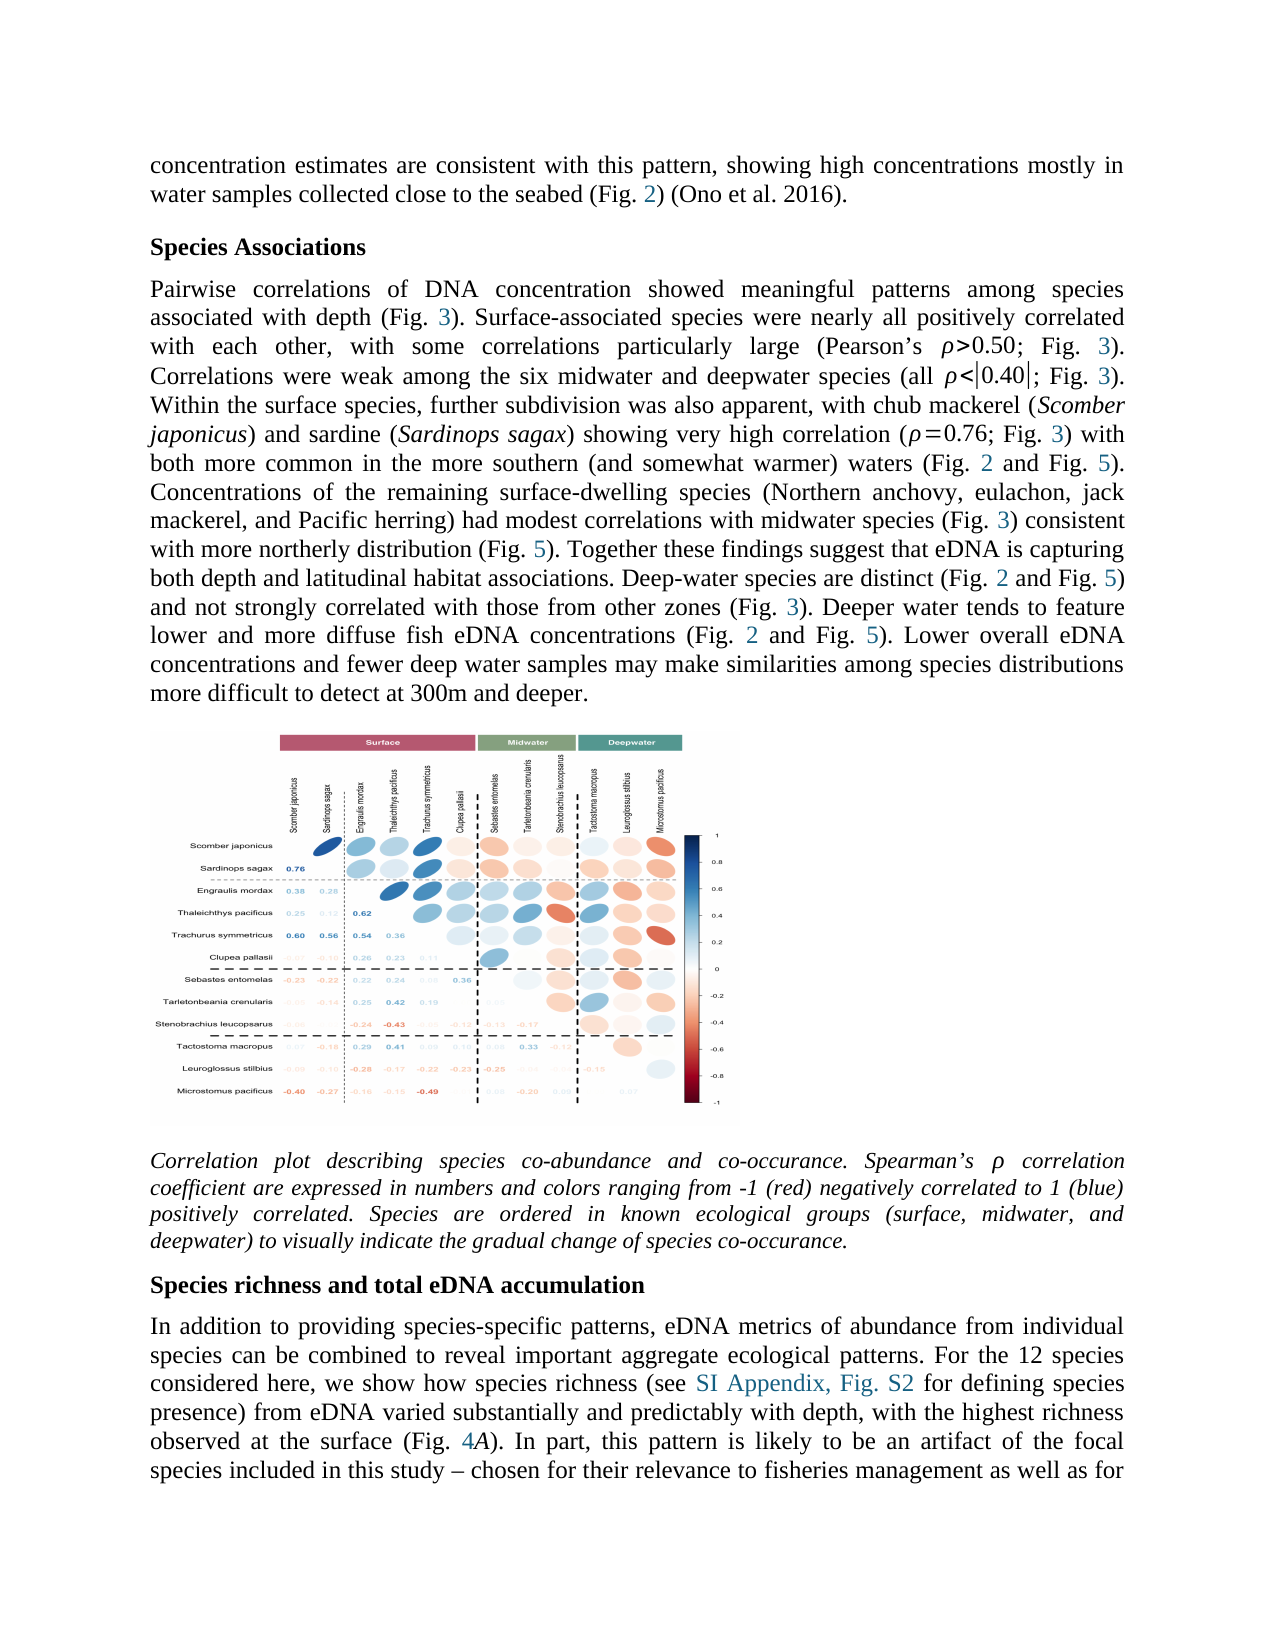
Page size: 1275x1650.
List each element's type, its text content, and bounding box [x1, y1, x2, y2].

picture [150, 731, 741, 1126]
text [150, 1311, 1125, 1483]
subtitle Species richness and total eDNA accumulation [150, 1270, 1125, 1298]
text Correlation plot describing species co-abundance and co-occurance. Spearman’s correlation coefficient are expressed in numbers and colors ranging from -1 (red) negatively correlated to 1 (blue) positively correlated. Species are ordered in known ecological groups (surface, midwater, and deepwater) to visually indicate the gradual change of species co-occurance. [150, 1146, 1125, 1253]
text Pairwise correlations of DNA concentration showed meaningful patterns among species associated with depth (Fig. 3). Surface-associated species were nearly all positively correlated with each other, with some correlations particularly large (Pearson’s ; Fig. 3). Correlations were weak among the six midwater and deepwater species (all ; Fig. 3). Within the surface species, further subdivision was also apparent, with chub mackerel (Scomber japonicus) and sardine (Sardinops sagax) showing very high correlation (; Fig. 3) with both more common in the more southern (and somewhat warmer) waters (Fig. 2 and Fig. 5). Concentrations of the remaining surface-dwelling species (Northern anchovy, eulachon, jack mackerel, and Pacific herring) had modest correlations with midwater species (Fig. 3) consistent with more northerly distribution (Fig. 5). Together these findings suggest that eDNA is capturing both depth and latitudinal habitat associations. Deep-water species are distinct (Fig. 2 and Fig. 5) and not strongly correlated with those from other zones (Fig. 3). Deeper water tends to feature lower and more diffuse fish eDNA concentrations (Fig. 2 and Fig. 5). Lower overall eDNA concentrations and fewer deep water samples may make similarities among species distributions more difficult to detect at 300m and deeper. [150, 274, 1125, 707]
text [150, 150, 1125, 207]
subtitle Species Associations [150, 232, 1125, 261]
